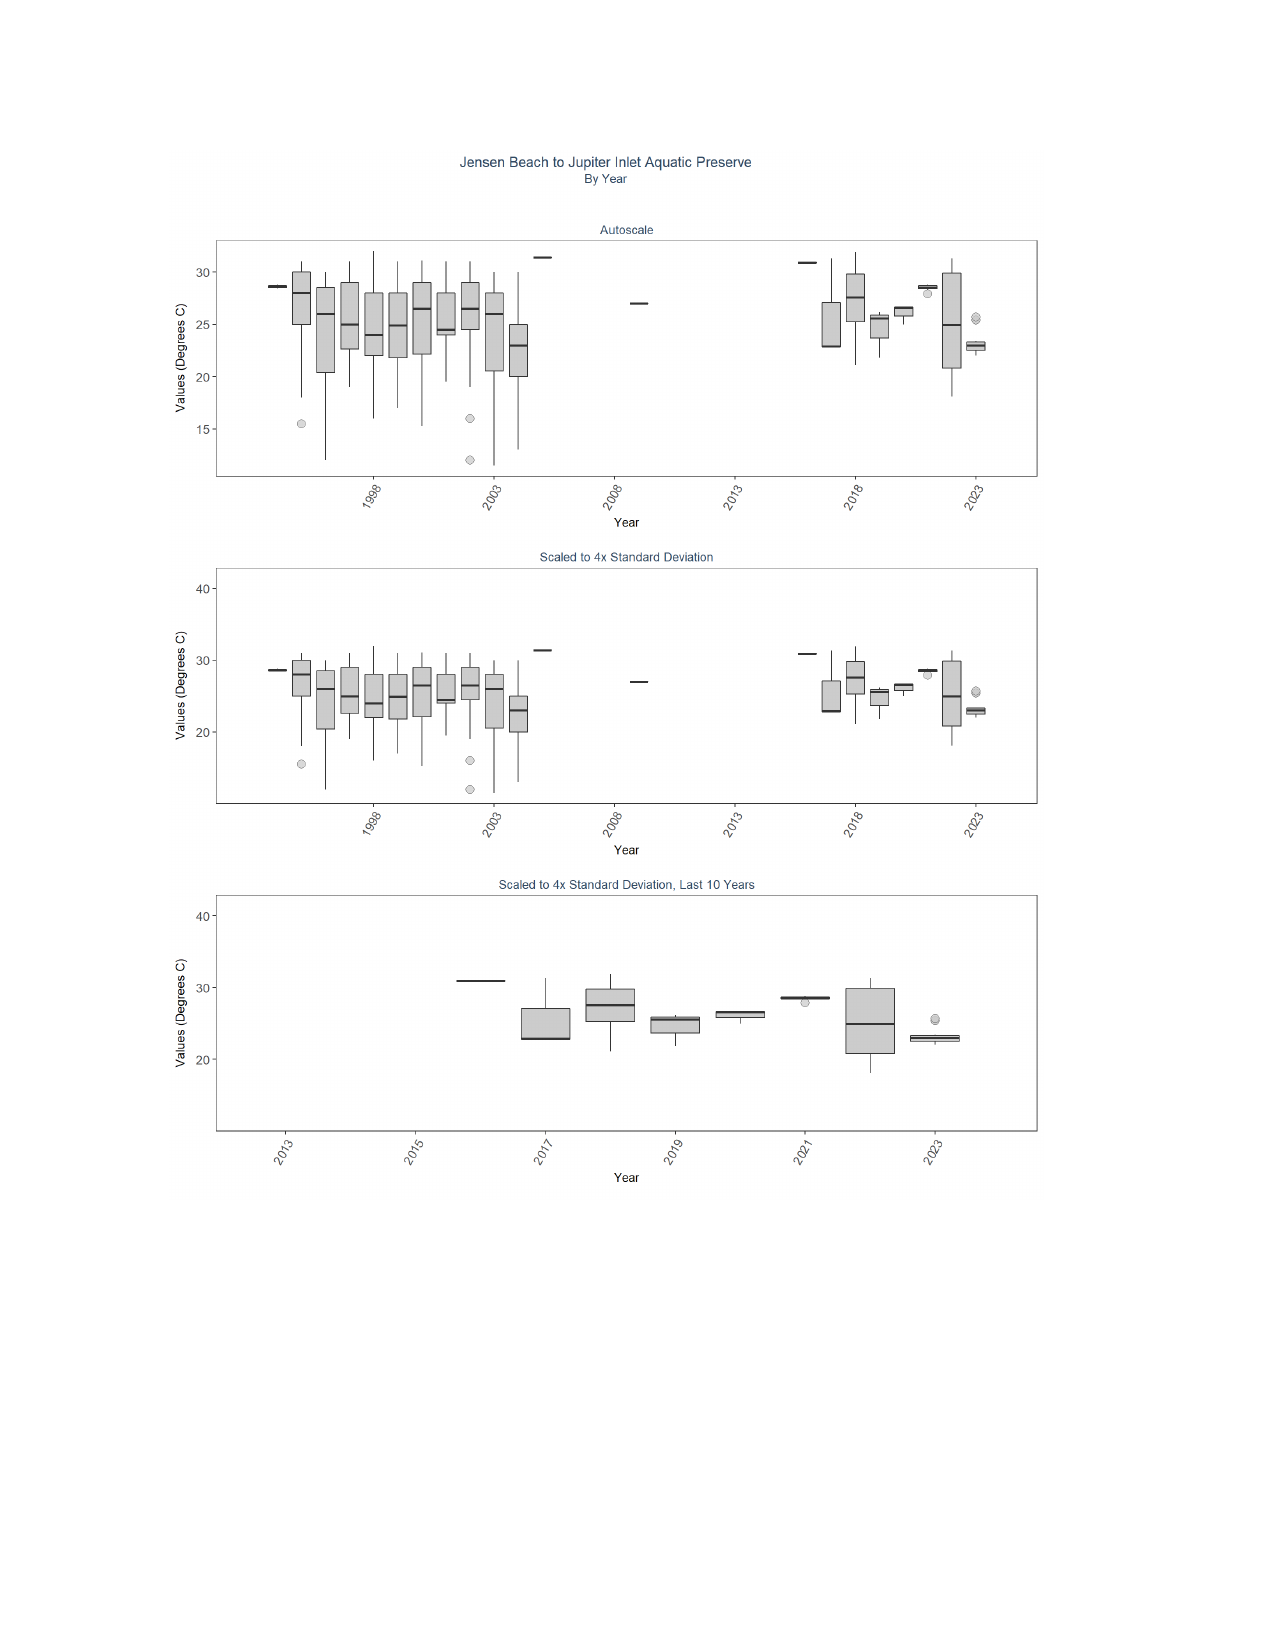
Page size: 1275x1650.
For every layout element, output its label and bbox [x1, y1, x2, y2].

picture [168, 150, 1044, 1200]
